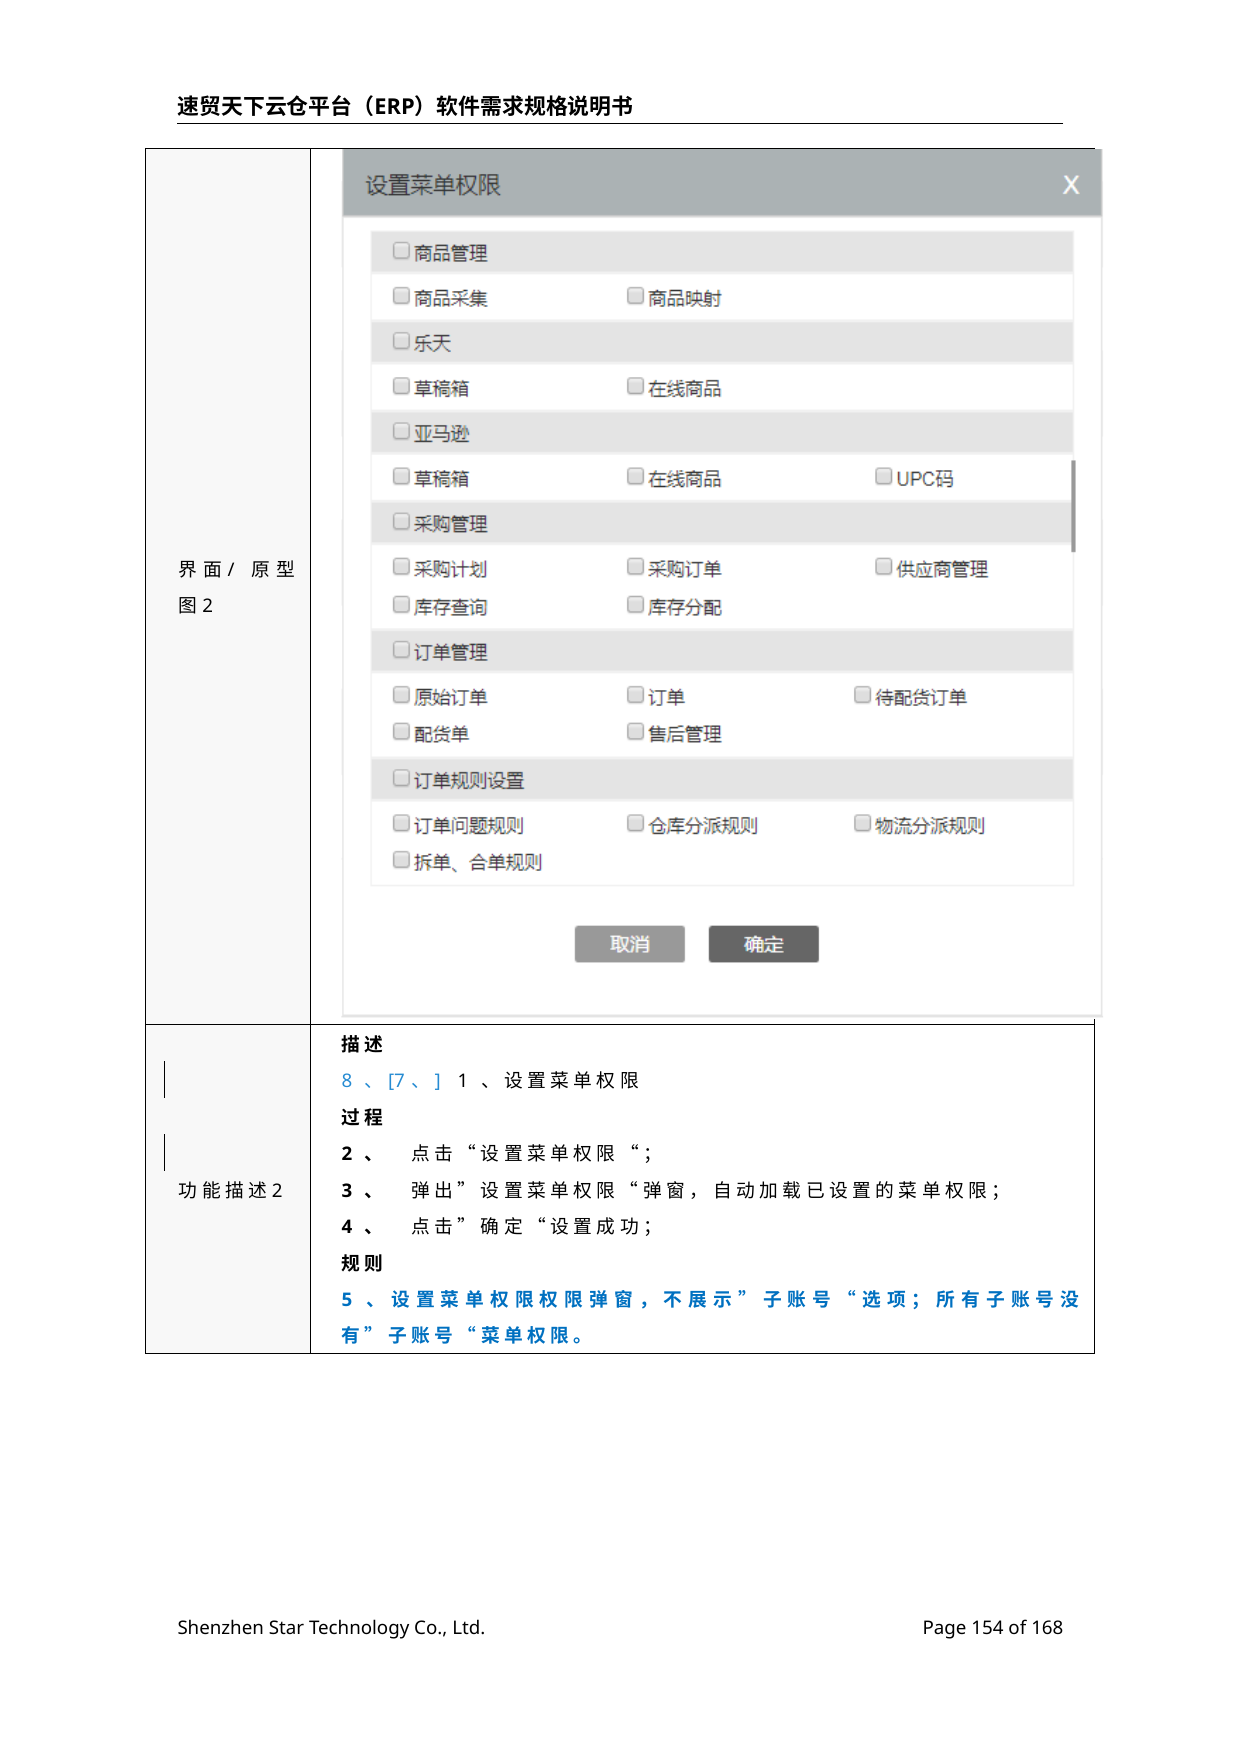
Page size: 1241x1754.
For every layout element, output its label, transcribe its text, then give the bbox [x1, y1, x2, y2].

table_cell 界面/原型图2 [146, 149, 310, 1024]
table_cell [311, 149, 1094, 1024]
picture [341, 149, 1104, 1019]
table_cell 描述 1、设置菜单权限 过程 点击“设置菜单权限“； 弹出”设置菜单权限“弹窗，自动加载已设置的菜单权限； 点击”确定“设置成功； 规则 5、设置菜单权限权限弹窗，不展示”子账号“选项；所有子账号没有”子账号“菜单权限。 [311, 1025, 1094, 1353]
table_cell 功能描述2 [146, 1025, 310, 1353]
